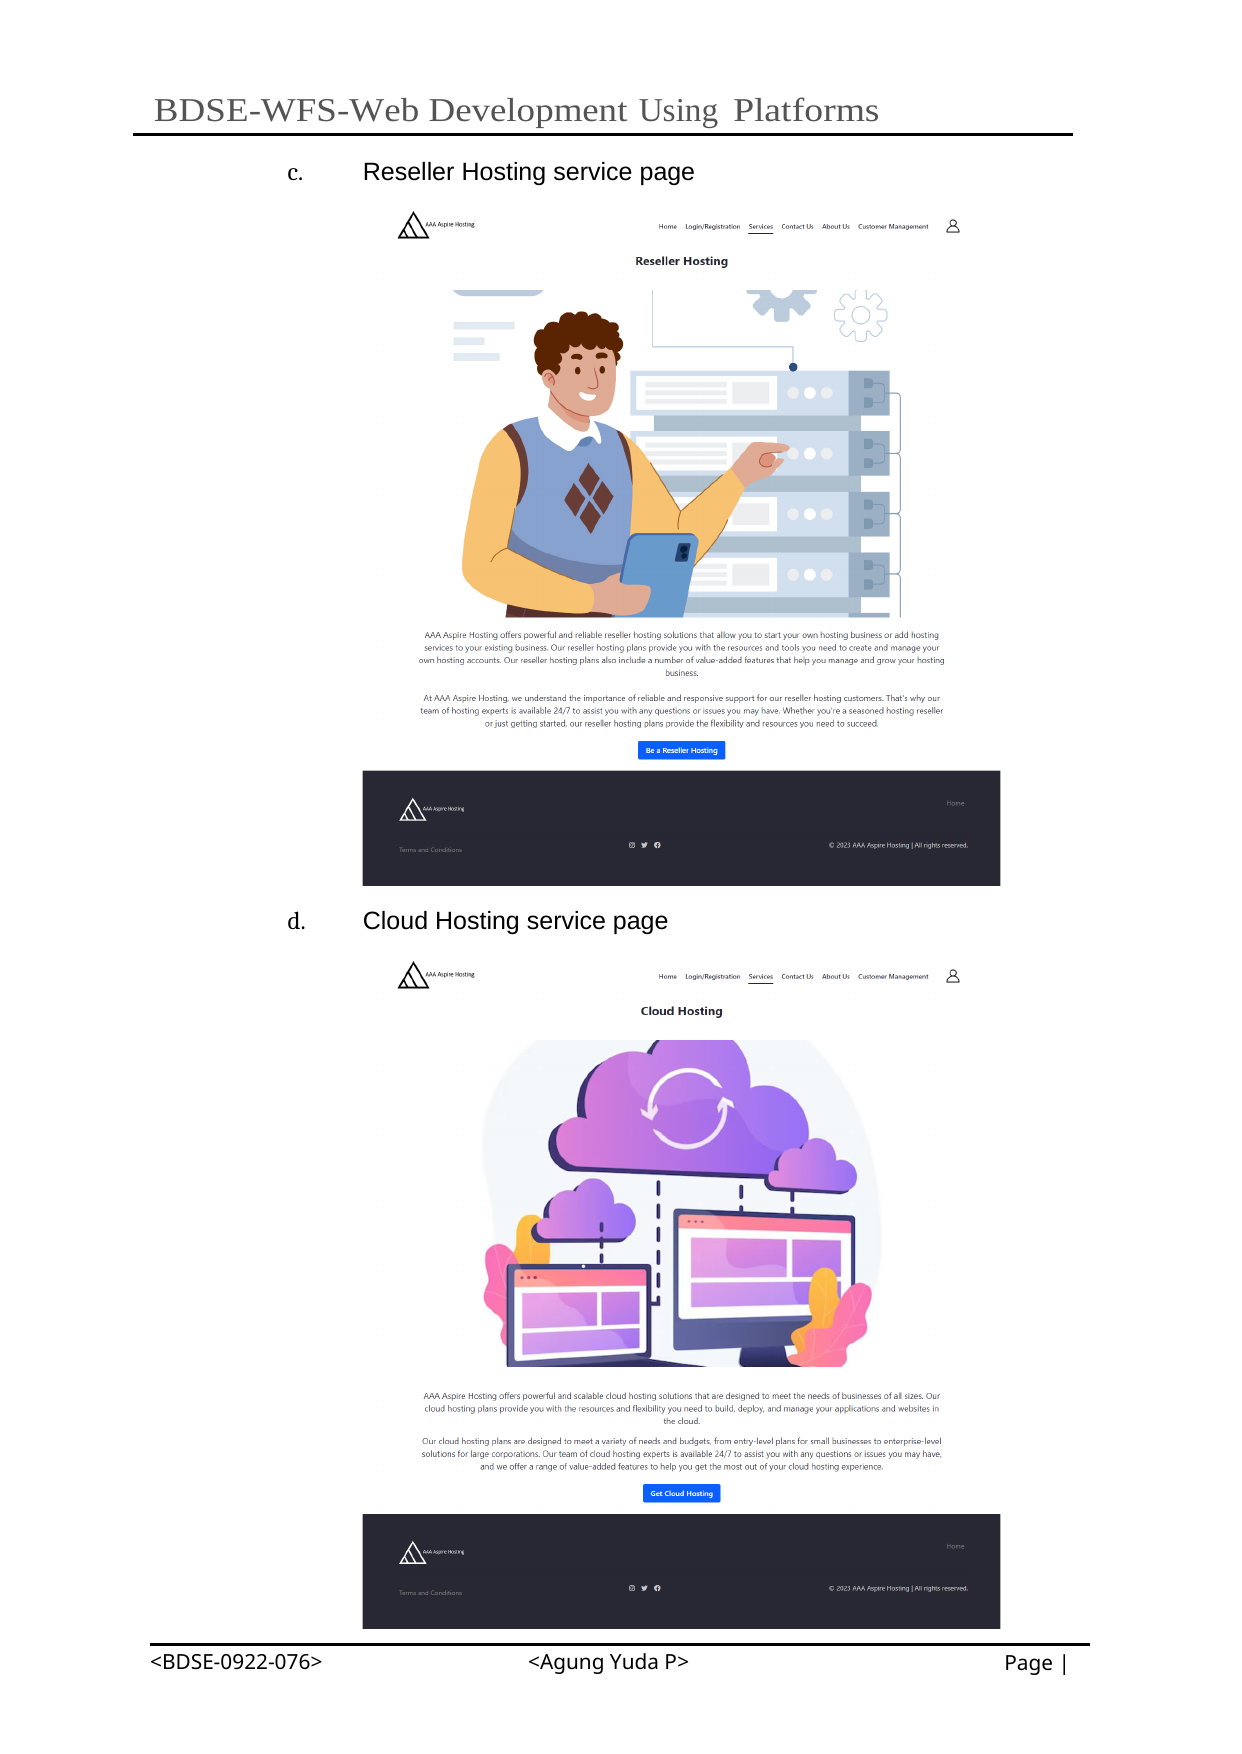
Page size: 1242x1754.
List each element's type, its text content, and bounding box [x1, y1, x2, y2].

picture [362, 207, 1001, 886]
list Cloud Hosting service page [287, 906, 1104, 936]
picture [362, 957, 1001, 1629]
list Reseller Hosting service page [287, 157, 1104, 186]
